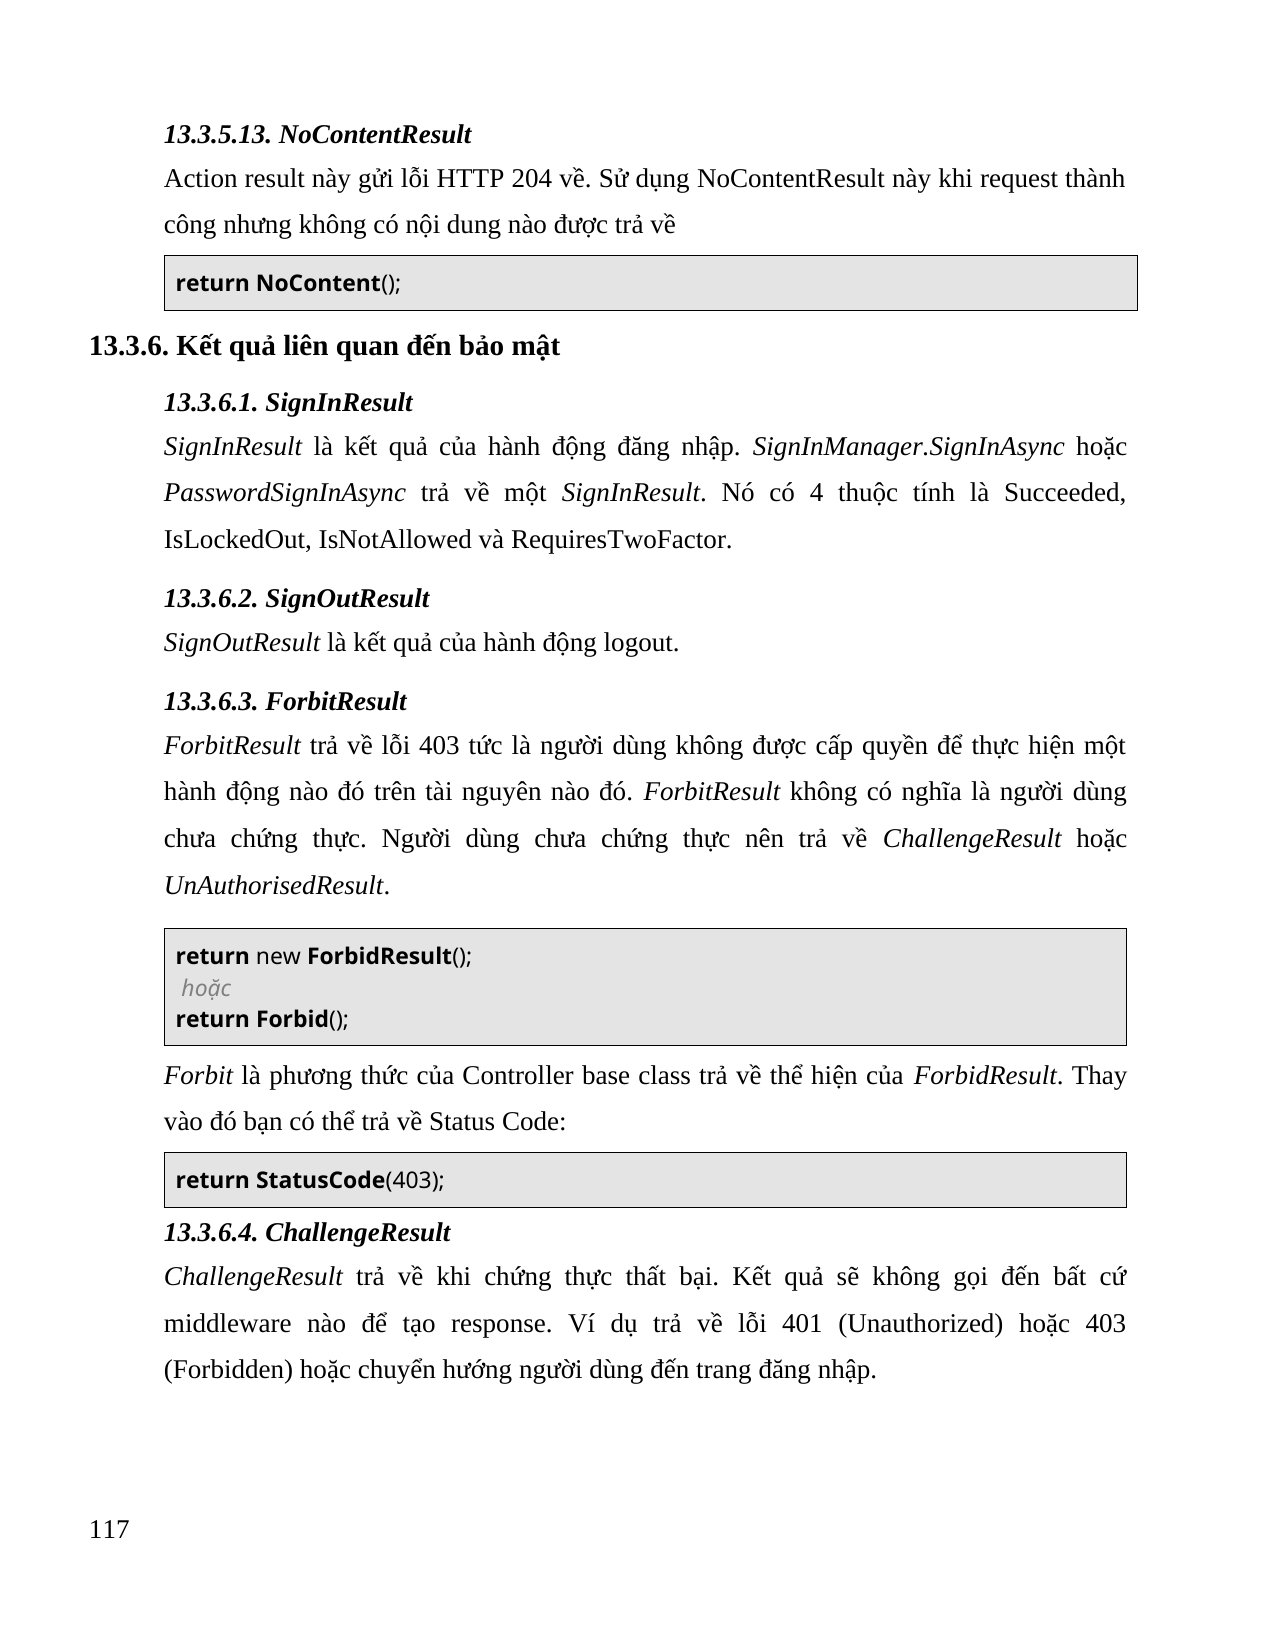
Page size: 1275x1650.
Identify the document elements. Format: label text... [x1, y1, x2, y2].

text ForbitResult trả về lỗi 403 tức là người dùng không được cấp quyền để thực hiện một hành động nào đó trên tài nguyên nào đó. ForbitResult không có nghĩa là người dùng chưa chứng thực. Người dùng chưa chứng thực nên trả về ChallengeResult hoặc UnAuthorisedResult. [164, 729, 1127, 900]
text SignOutResult là kết quả của hành động logout. [89, 626, 1127, 657]
table_header return StatusCode(403); [165, 1153, 1126, 1207]
text ChallengeResult trả về khi chứng thực thất bại. Kết quả sẽ không gọi đến bất cứ middleware nào để tạo response. Ví dụ trả về lỗi 401 (Unauthorized) hoặc 403 (Forbidden) hoặc chuyển hướng người dùng đến trang đăng nhập. [164, 1260, 1127, 1384]
text Action result này gửi lỗi HTTP 204 về. Sử dụng NoContentResult này khi request thành công nhưng không có nội dung nào được trả về [164, 162, 1127, 239]
subtitle 13.3.5.13. NoContentResult [164, 118, 1127, 149]
text Forbit là phương thức của Controller base class trả về thể hiện của ForbidResult. Thay vào đó bạn có thể trả về Status Code: [164, 1059, 1127, 1137]
subtitle 13.3.6.1. SignInResult [164, 386, 1127, 417]
table_header return NoContent(); [165, 256, 1137, 310]
subtitle 13.3.6.4. ChallengeResult [164, 1216, 1127, 1247]
table_header return new ForbidResult(); hoặc return Forbid(); [165, 929, 1126, 1045]
subtitle 13.3.6.3. ForbitResult [164, 685, 1127, 716]
subtitle 13.3.6.2. SignOutResult [164, 582, 1127, 613]
text SignInResult là kết quả của hành động đăng nhập. SignInManager.SignInAsync hoặc PasswordSignInAsync trả về một SignInResult. Nó có 4 thuộc tính là Succeeded, IsLockedOut, IsNotAllowed và RequiresTwoFactor. [164, 430, 1127, 554]
subtitle 13.3.6. Kết quả liên quan đến bảo mật [89, 328, 1127, 361]
